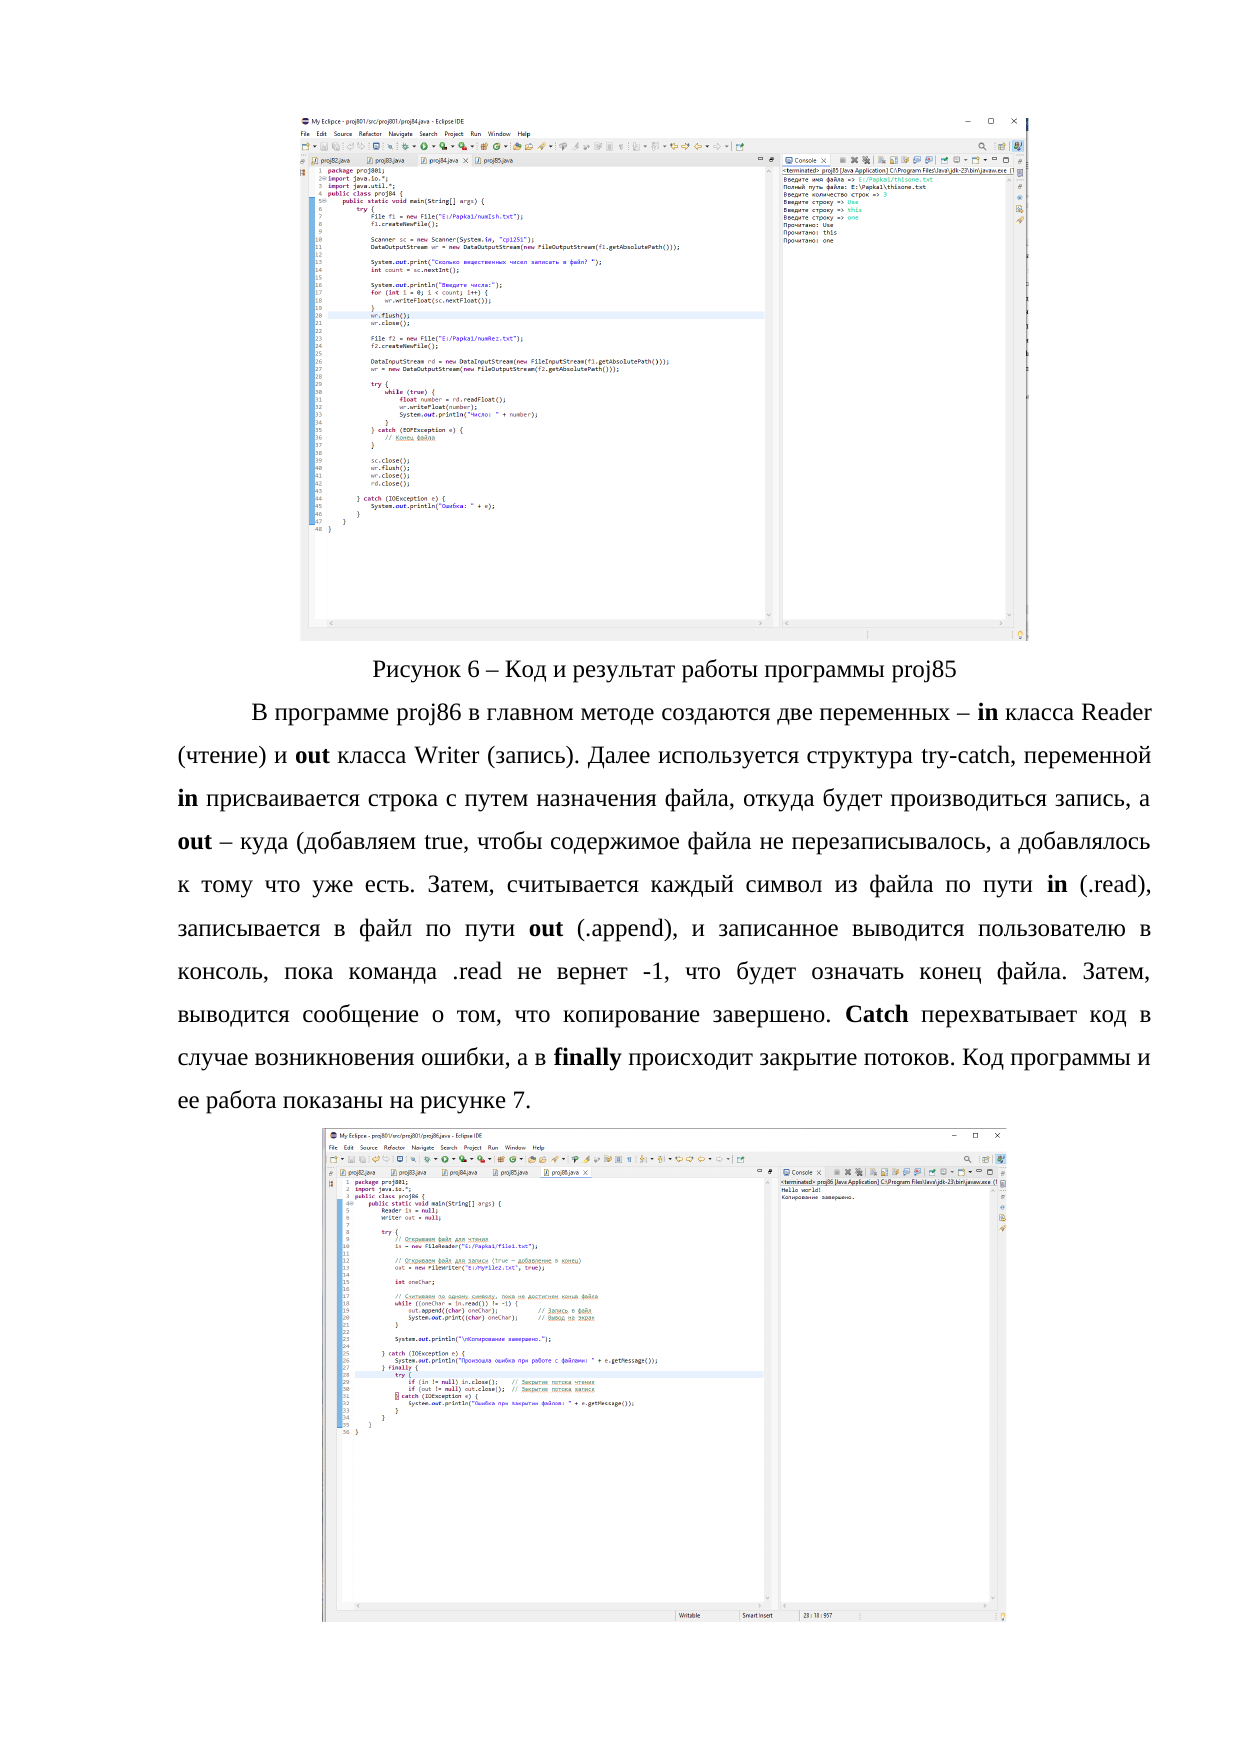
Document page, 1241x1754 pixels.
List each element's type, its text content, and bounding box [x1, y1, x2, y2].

text В программе proj86 в главном методе создаются две переменных – in класса Reader (чтение) и out класса Writer (запись). Далее используется структура try-catch, переменной in присваивается строка с путем назначения файла, откуда будет производиться запись, а out – куда (добавляем true, чтобы содержимое файла не перезаписывалось, а добавлялось к тому что уже есть. Затем, считывается каждый символ из файла по пути in (.read), записывается в файл по пути out (.append), и записанное выводится пользователю в консоль, пока команда .read не вернет -1, что будет означать конец файла. Затем, выводится сообщение о том, что копирование завершено. Catch перехватывает код в случае возникновения ошибки, а в finally происходит закрытие потоков. Код программы и ее работа показаны на рисунке 7. [177, 697, 1152, 1114]
picture [300, 118, 1029, 641]
text Рисунок 6 – Код и результат работы программы proj85 [177, 654, 1152, 683]
picture [322, 1128, 1007, 1622]
